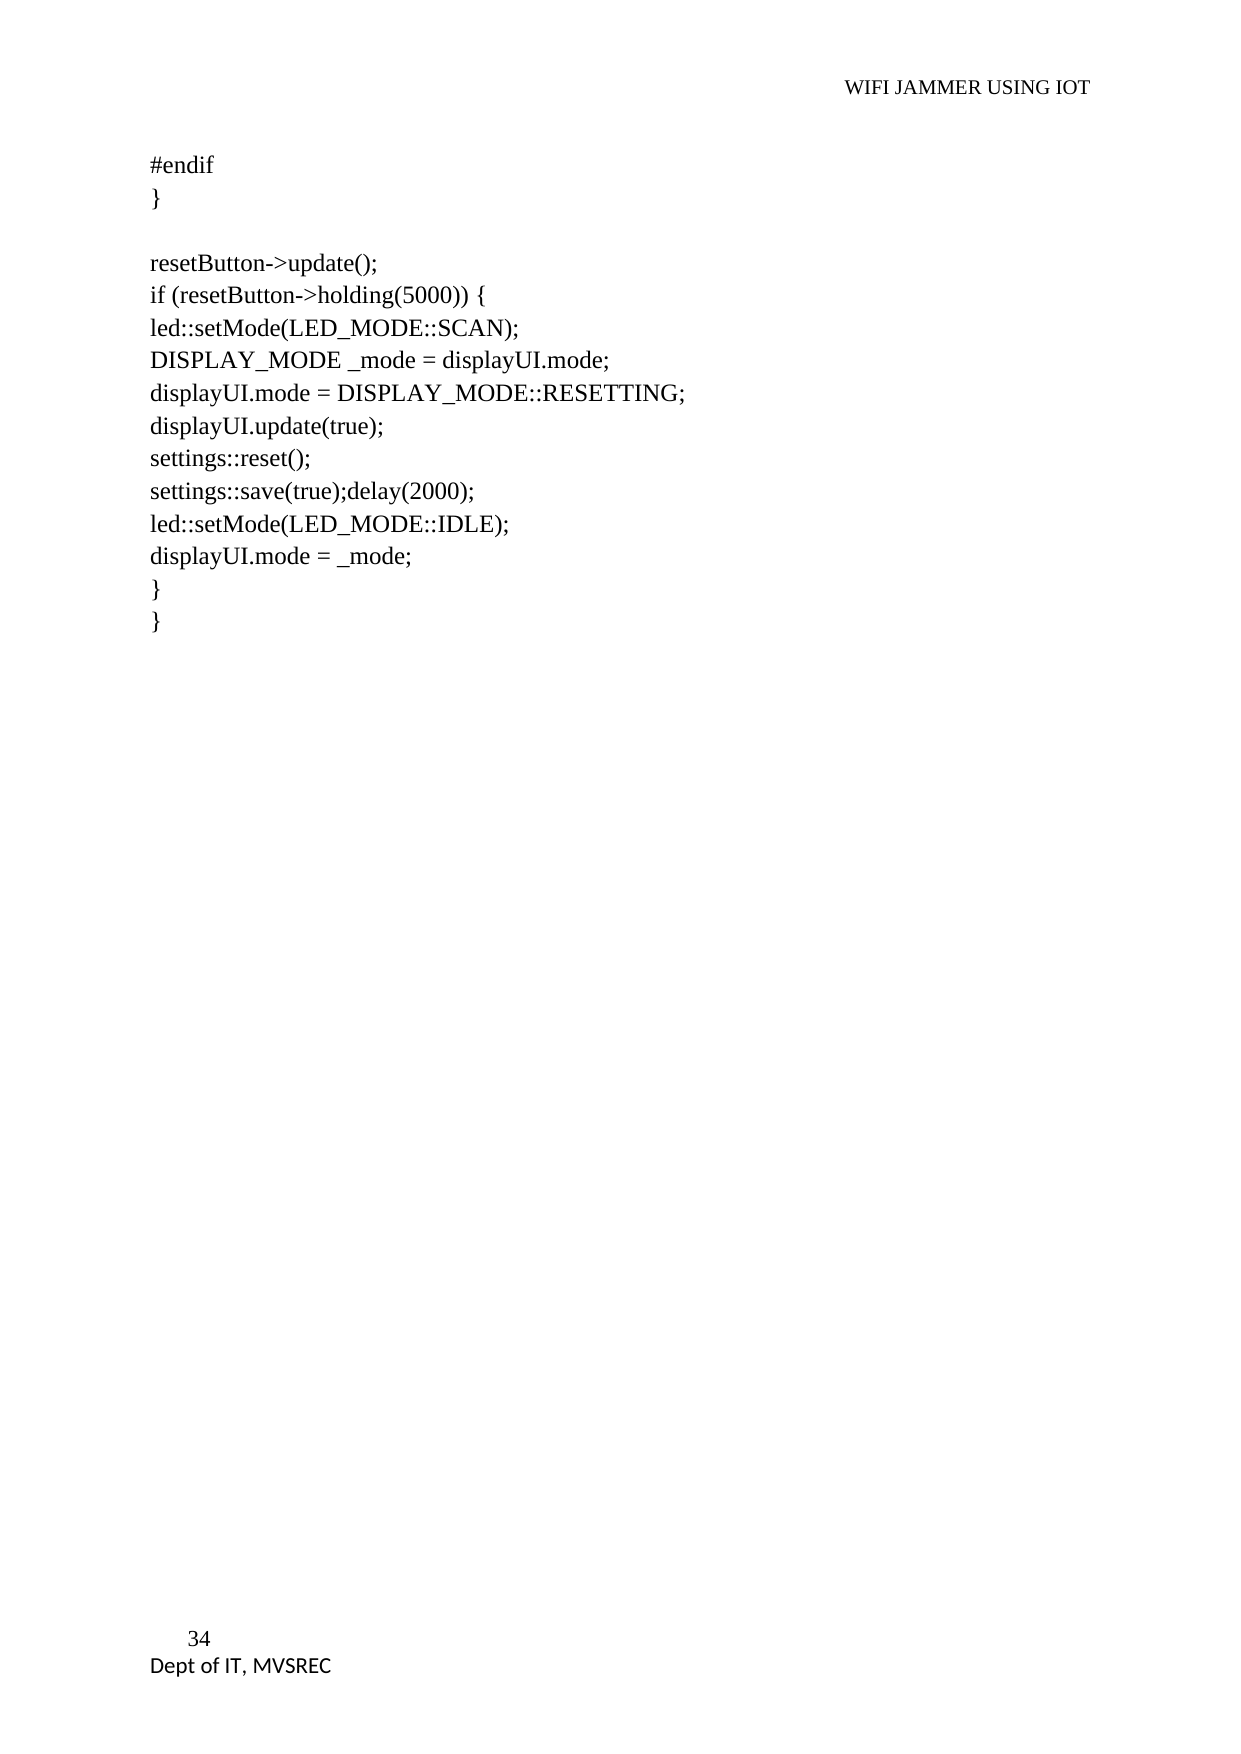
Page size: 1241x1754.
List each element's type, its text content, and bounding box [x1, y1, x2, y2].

text } [150, 183, 1090, 211]
text #endif [150, 150, 1090, 179]
text } [150, 606, 1090, 635]
text settings::reset(); [150, 443, 1090, 472]
text displayUI.update(true); [150, 411, 1090, 439]
text resetButton->update(); [150, 248, 1090, 277]
text settings::save(true);delay(2000); [150, 476, 1090, 505]
text displayUI.mode = _mode; [150, 541, 1090, 570]
text } [150, 574, 1090, 603]
text displayUI.mode = DISPLAY_MODE::RESETTING; [150, 378, 1090, 407]
text led::setMode(LED_MODE::IDLE); [150, 509, 1090, 537]
text led::setMode(LED_MODE::SCAN); [150, 313, 1090, 342]
text DISPLAY_MODE _mode = displayUI.mode; [150, 346, 1090, 374]
text if (resetButton->holding(5000)) { [150, 280, 1090, 309]
